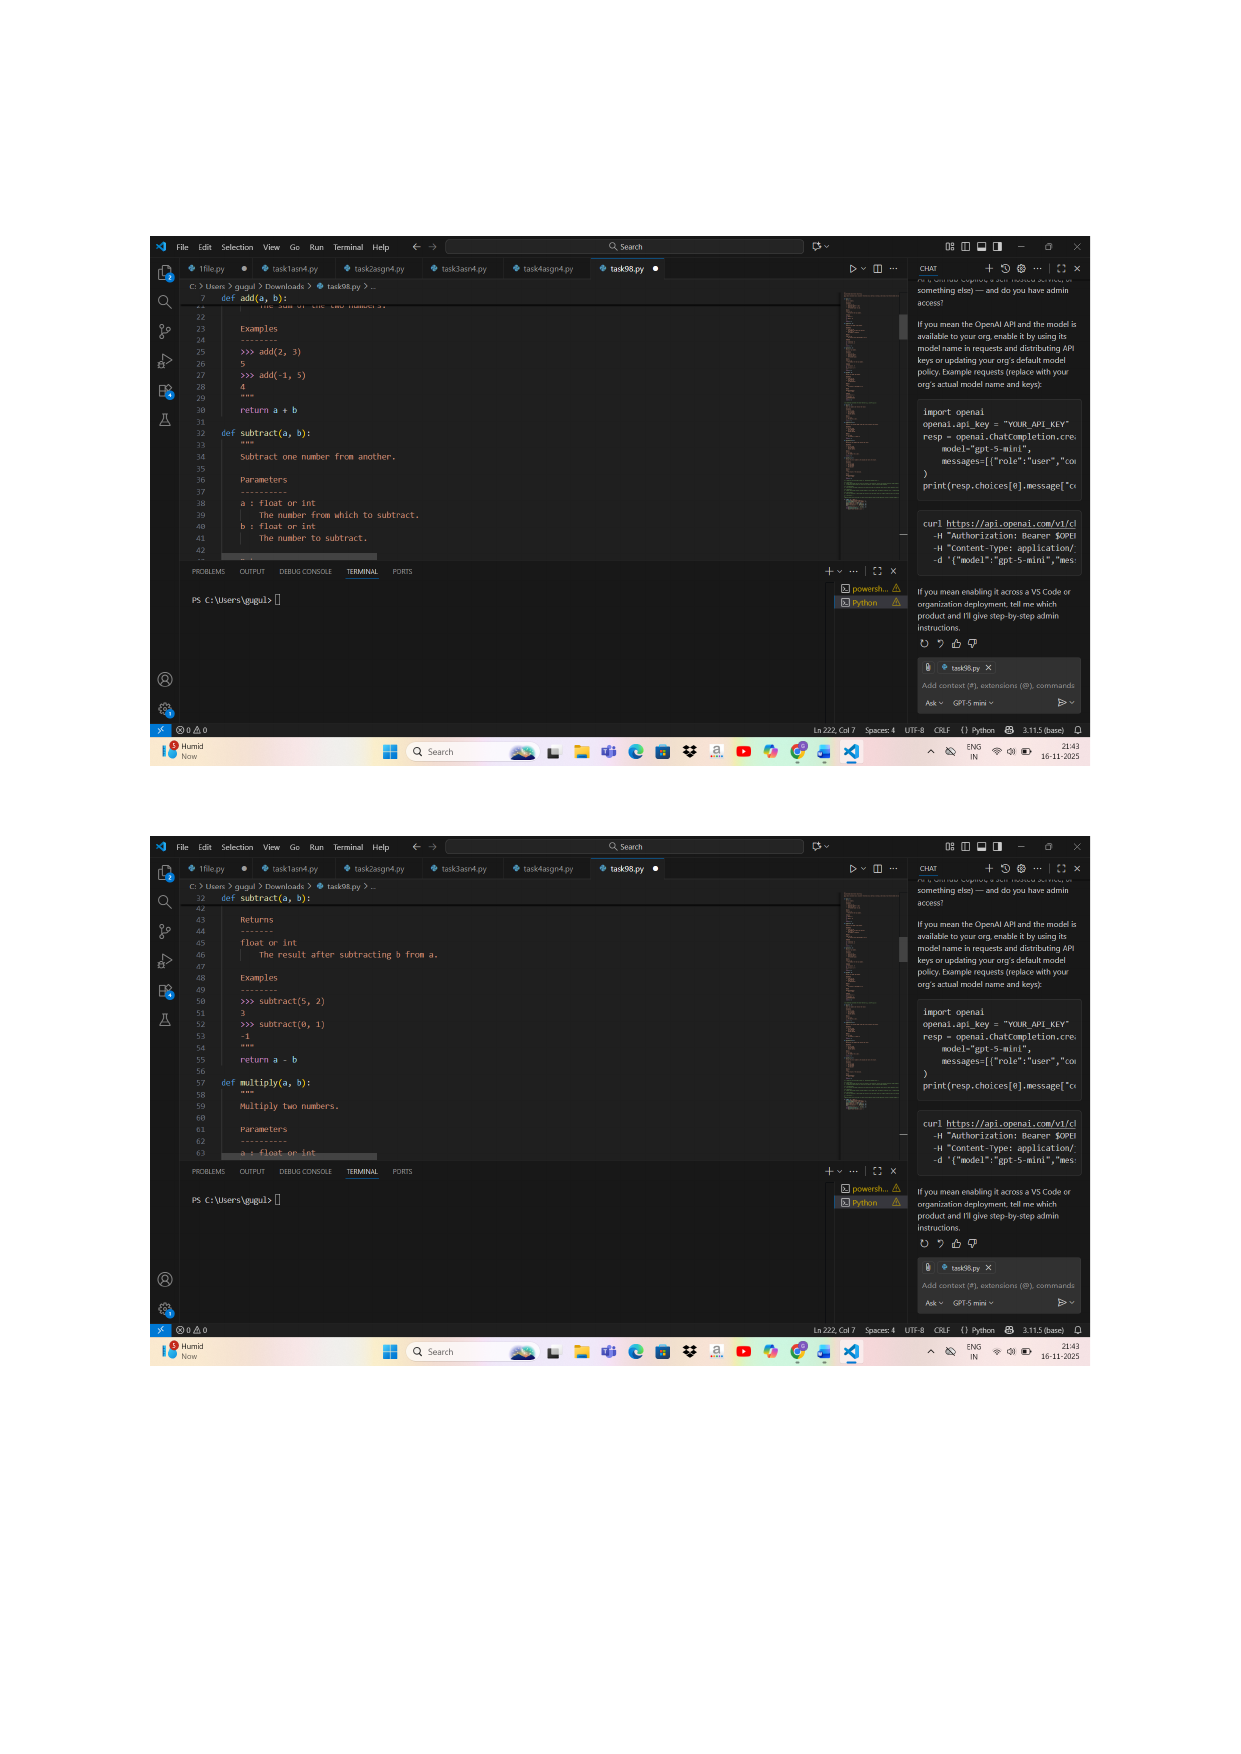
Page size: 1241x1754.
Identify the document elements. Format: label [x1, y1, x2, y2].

picture [150, 236, 1091, 766]
picture [150, 836, 1091, 1366]
